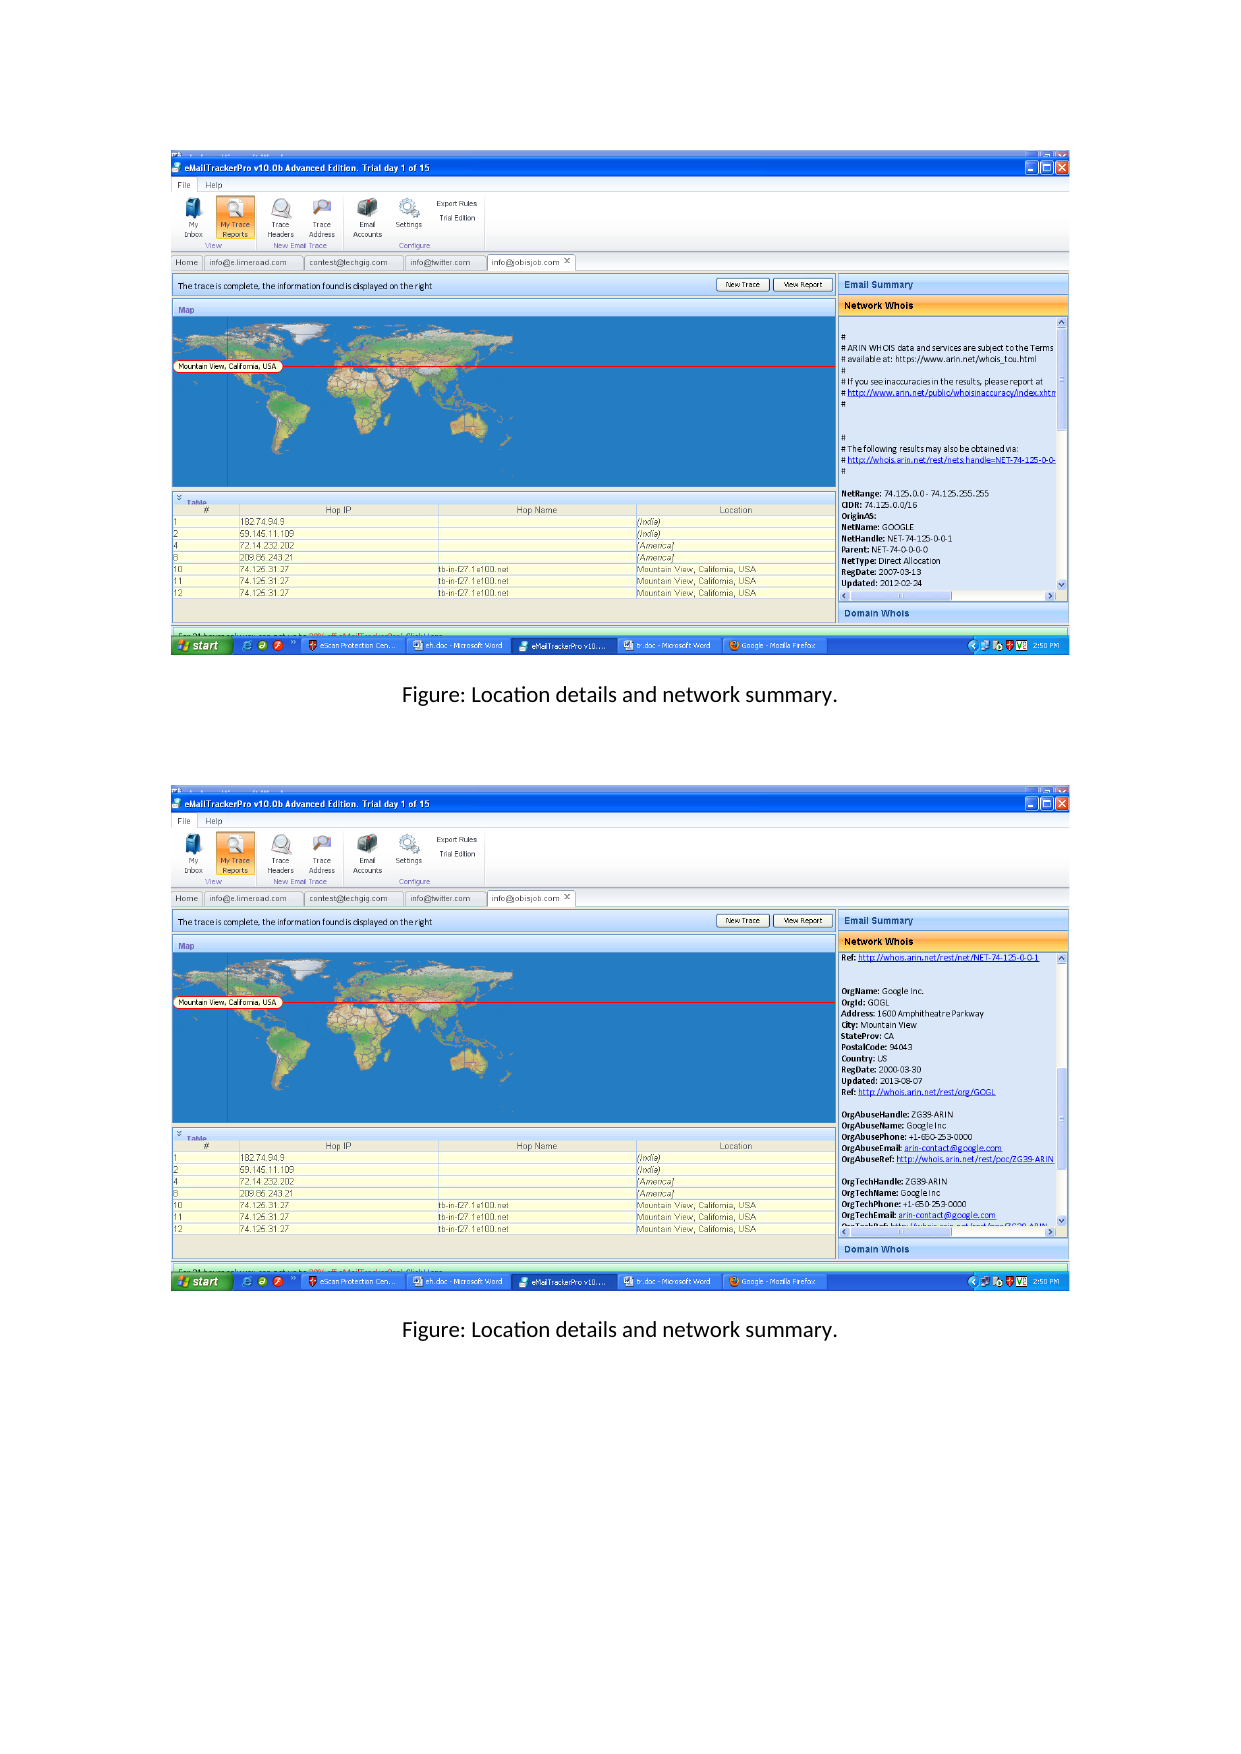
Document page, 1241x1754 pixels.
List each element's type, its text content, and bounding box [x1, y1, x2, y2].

picture [171, 150, 1070, 655]
text Figure: Location details and network summary. [150, 680, 1090, 708]
text Figure: Location details and network summary. [150, 1315, 1090, 1343]
picture [171, 785, 1070, 1291]
